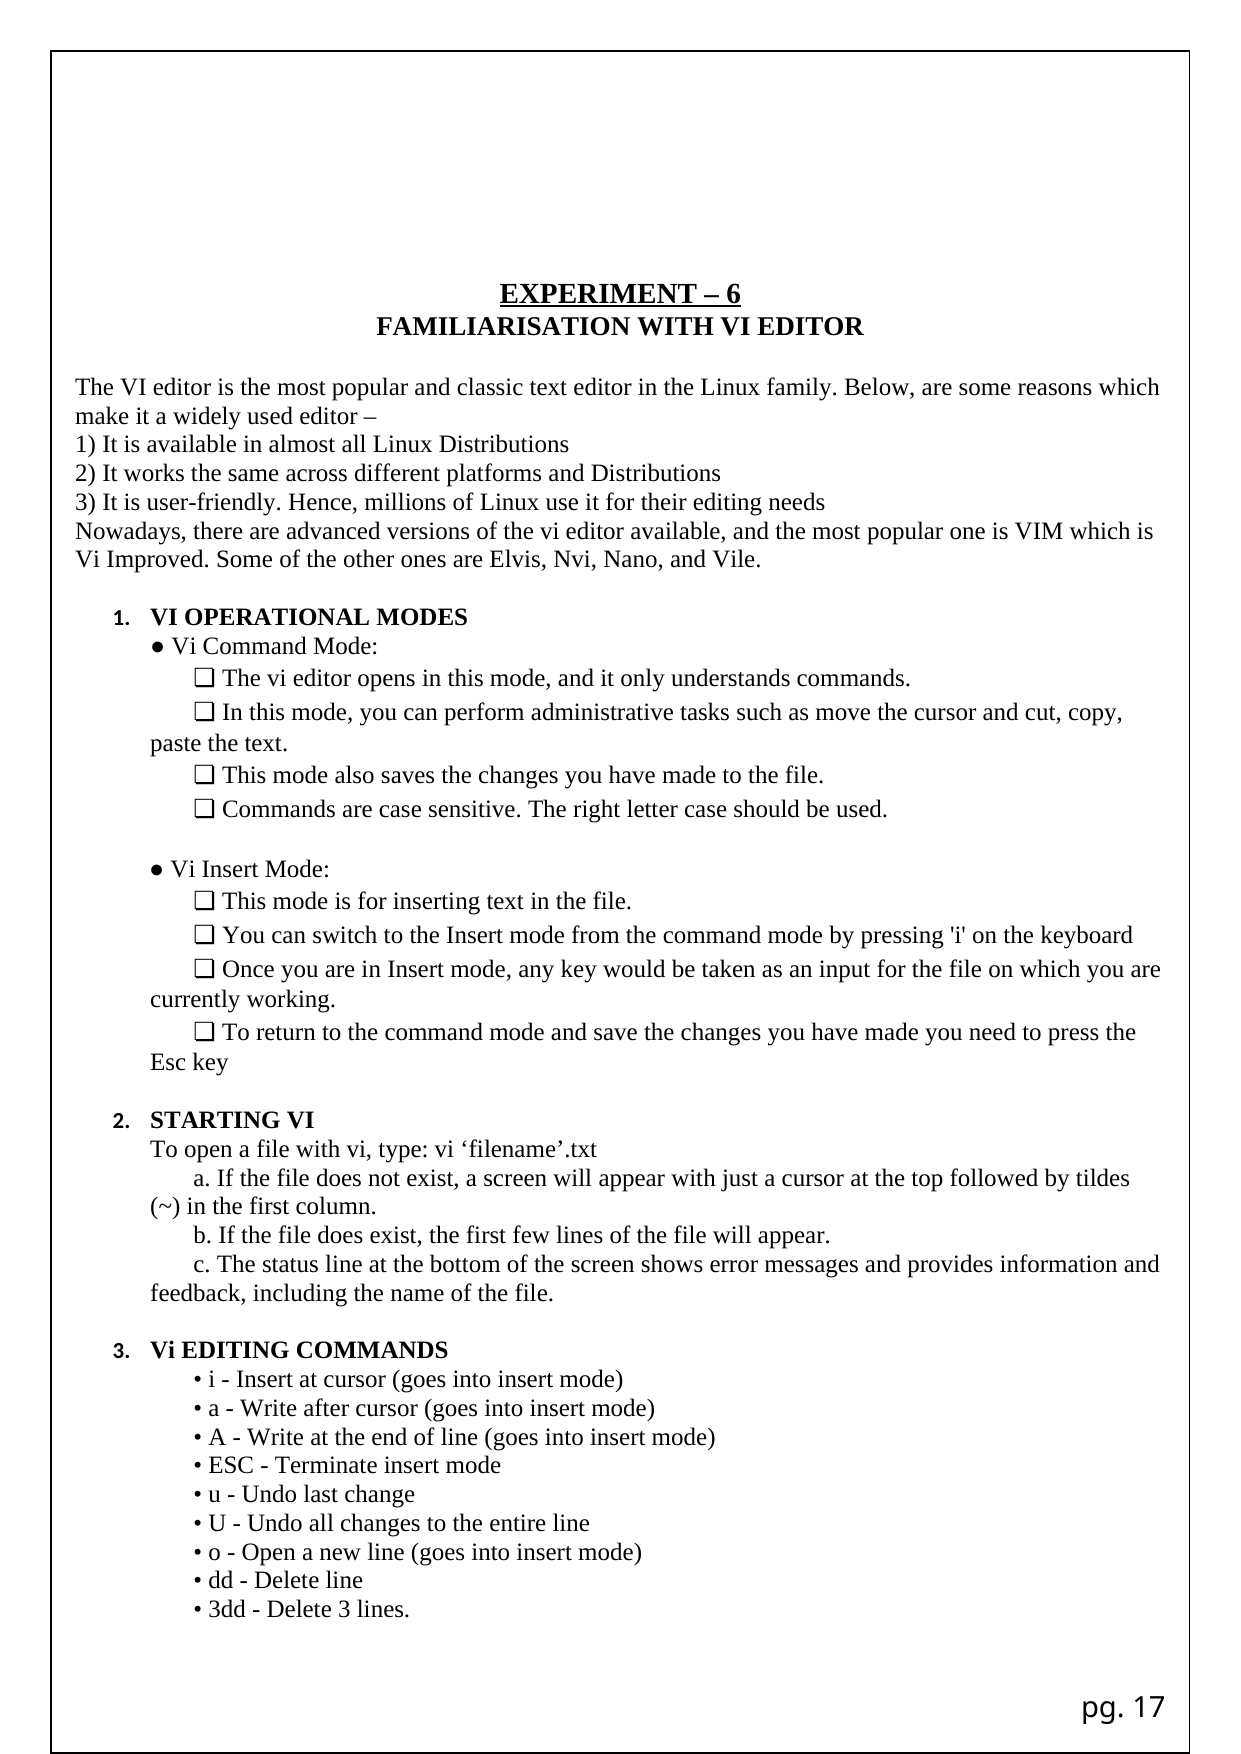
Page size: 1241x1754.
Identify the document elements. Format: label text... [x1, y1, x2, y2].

text • U - Undo all changes to the entire line [150, 1508, 1165, 1537]
text • dd - Delete line [150, 1566, 1165, 1594]
text • ESC - Terminate insert mode [150, 1451, 1165, 1479]
list 3) It is user-friendly. Hence, millions of Linux use it for their editing needs [75, 487, 1165, 516]
list EXPERIMENT – 6 [75, 276, 1165, 310]
text • u - Undo last change [150, 1479, 1165, 1508]
text • a - Write after cursor (goes into insert mode) [150, 1393, 1165, 1422]
list ❏ To return to the command mode and save the changes you have made you need to press the Esc key [150, 1013, 1165, 1076]
list 2) It works the same across different platforms and Distributions [75, 458, 1165, 487]
list ❏ Once you are in Insert mode, any key would be taken as an input for the file on which you are currently working. [150, 951, 1165, 1013]
list ● Vi Insert Mode: [149, 854, 1165, 882]
list ❏ The vi editor opens in this mode, and it only understands commands. [150, 660, 1165, 694]
list ❏ You can switch to the Insert mode from the command mode by pressing 'i' on the keyboard [150, 916, 1165, 951]
list VI OPERATIONAL MODES [112, 602, 1165, 631]
text • 3dd - Delete 3 lines. [150, 1594, 1165, 1623]
list STARTING VI [112, 1105, 1165, 1134]
list c. The status line at the bottom of the screen shows error messages and provides information and feedback, including the name of the file. [150, 1249, 1165, 1306]
list ❏ This mode is for inserting text in the file. [150, 882, 1165, 916]
list Vi EDITING COMMANDS [112, 1335, 1165, 1364]
list ❏ In this mode, you can perform administrative tasks such as move the cursor and cut, copy, paste the text. [150, 694, 1165, 757]
text • o - Open a new line (goes into insert mode) [150, 1537, 1165, 1566]
list 1) It is available in almost all Linux Distributions [75, 429, 1165, 458]
list To open a file with vi, type: vi ‘filename’.txt [150, 1134, 1165, 1163]
list ● Vi Command Mode: [150, 631, 1165, 660]
list a. If the file does not exist, a screen will appear with just a cursor at the top followed by tildes (~) in the first column. [150, 1163, 1165, 1220]
list ❏ This mode also saves the changes you have made to the file. [150, 757, 1165, 791]
text • i - Insert at cursor (goes into insert mode) [150, 1364, 1165, 1393]
list FAMILIARISATION WITH VI EDITOR [75, 310, 1165, 341]
text • A - Write at the end of line (goes into insert mode) [150, 1422, 1165, 1451]
list Nowadays, there are advanced versions of the vi editor available, and the most popular one is VIM which is Vi Improved. Some of the other ones are Elvis, Nvi, Nano, and Vile. [75, 516, 1165, 573]
list The VI editor is the most popular and classic text editor in the Linux family. Below, are some reasons which make it a widely used editor – [75, 372, 1165, 429]
list ❏ Commands are case sensitive. The right letter case should be used. [150, 791, 1165, 825]
list b. If the file does exist, the first few lines of the file will appear. [150, 1220, 1165, 1249]
